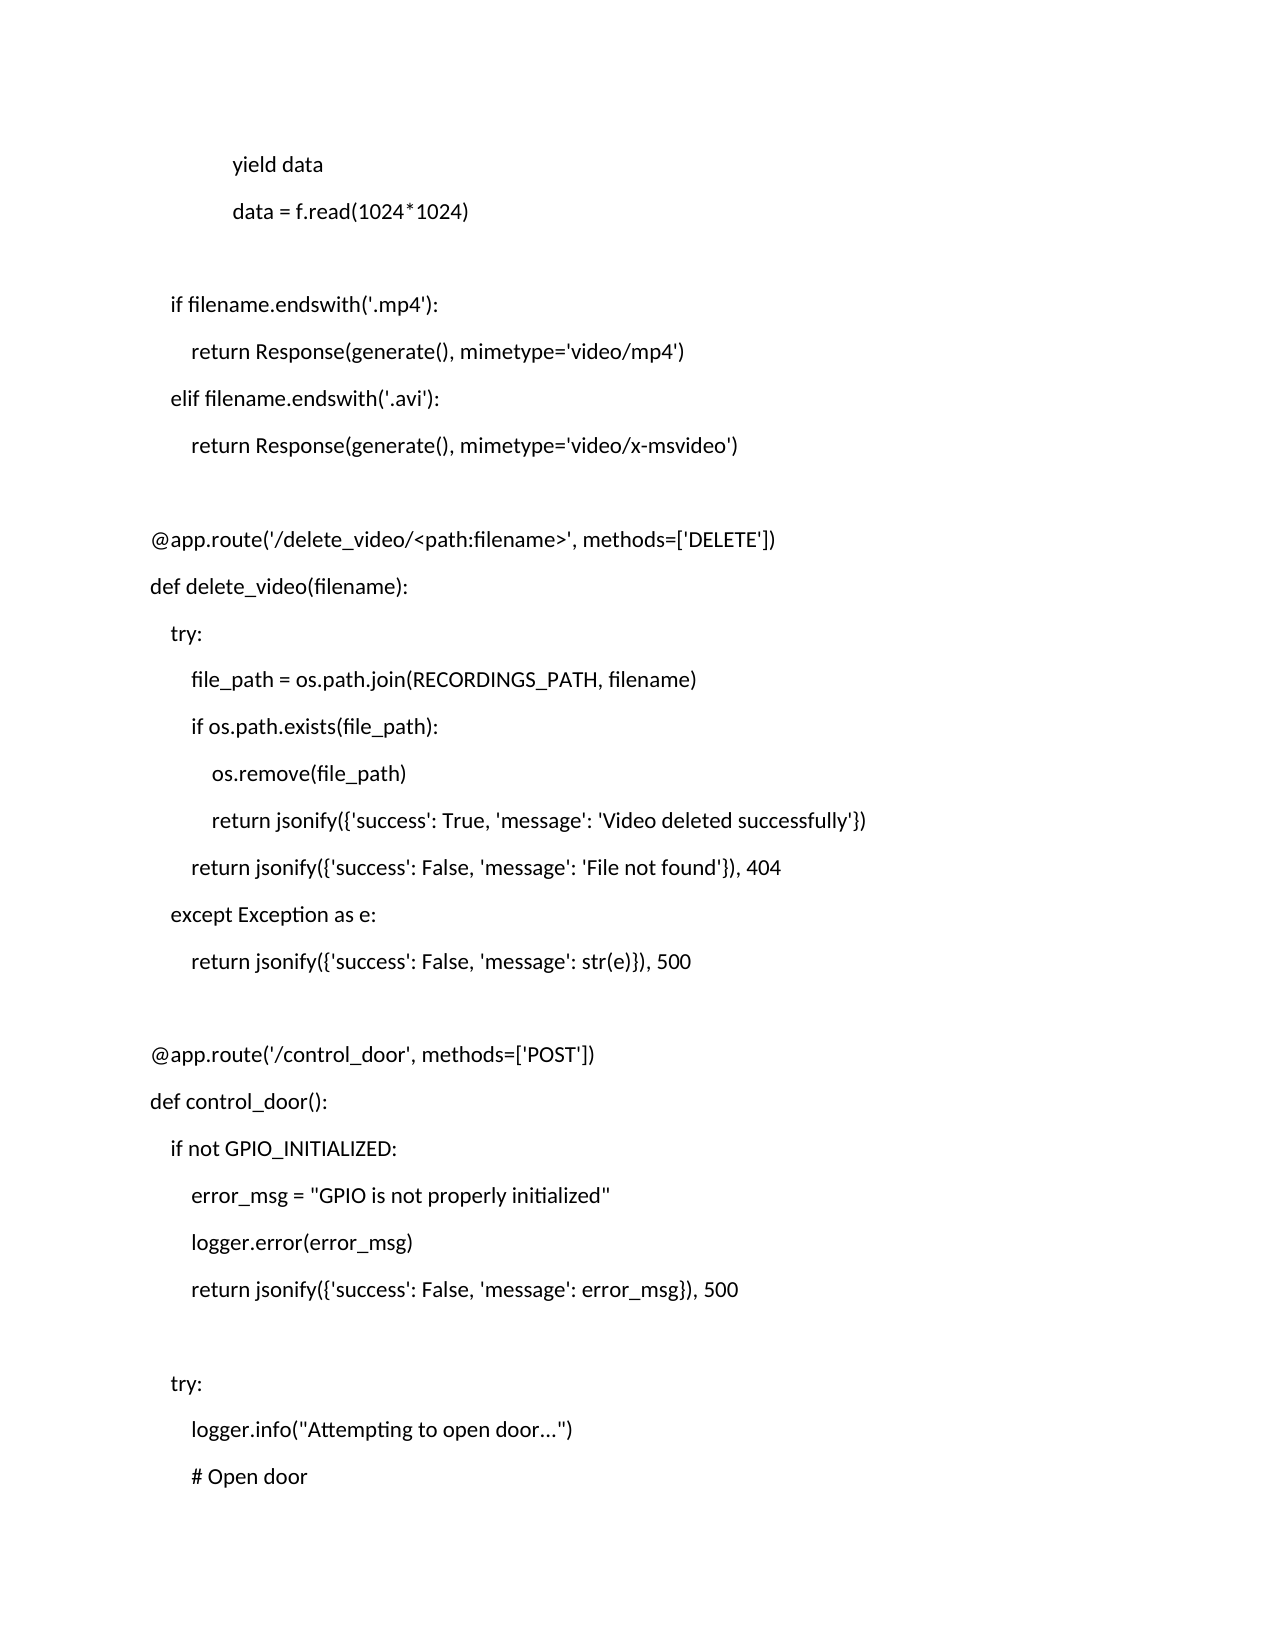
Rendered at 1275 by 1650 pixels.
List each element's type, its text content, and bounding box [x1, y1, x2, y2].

text elif filename.endswith('.avi'): [150, 384, 1125, 412]
text try: [150, 1369, 1125, 1397]
text try: [150, 619, 1125, 647]
text if os.path.exists(file_path): [150, 712, 1125, 741]
text @app.route('/control_door', methods=['POST']) [150, 1041, 1125, 1069]
text file_path = os.path.join(RECORDINGS_PATH, filename) [150, 666, 1125, 694]
text def delete_video(filename): [150, 572, 1125, 600]
text os.remove(file_path) [150, 759, 1125, 787]
text return jsonify({'success': False, 'message': str(e)}), 500 [150, 947, 1125, 975]
text except Exception as e: [150, 900, 1125, 928]
text logger.error(error_msg) [150, 1228, 1125, 1256]
text if not GPIO_INITIALIZED: [150, 1134, 1125, 1162]
text return jsonify({'success': False, 'message': 'File not found'}), 404 [150, 853, 1125, 881]
text def control_door(): [150, 1087, 1125, 1116]
text # Open door [150, 1462, 1125, 1491]
text logger.info("Attempting to open door...") [150, 1416, 1125, 1444]
text error_msg = "GPIO is not properly initialized" [150, 1181, 1125, 1209]
text if filename.endswith('.mp4'): [150, 291, 1125, 319]
text return jsonify({'success': False, 'message': error_msg}), 500 [150, 1275, 1125, 1303]
text return jsonify({'success': True, 'message': 'Video deleted successfully'}) [150, 806, 1125, 834]
text return Response(generate(), mimetype='video/x-msvideo') [150, 431, 1125, 459]
text data = f.read(1024*1024) [150, 197, 1125, 225]
text @app.route('/delete_video/<path:filename>', methods=['DELETE']) [150, 525, 1125, 553]
text return Response(generate(), mimetype='video/mp4') [150, 337, 1125, 366]
text yield data [150, 150, 1125, 178]
